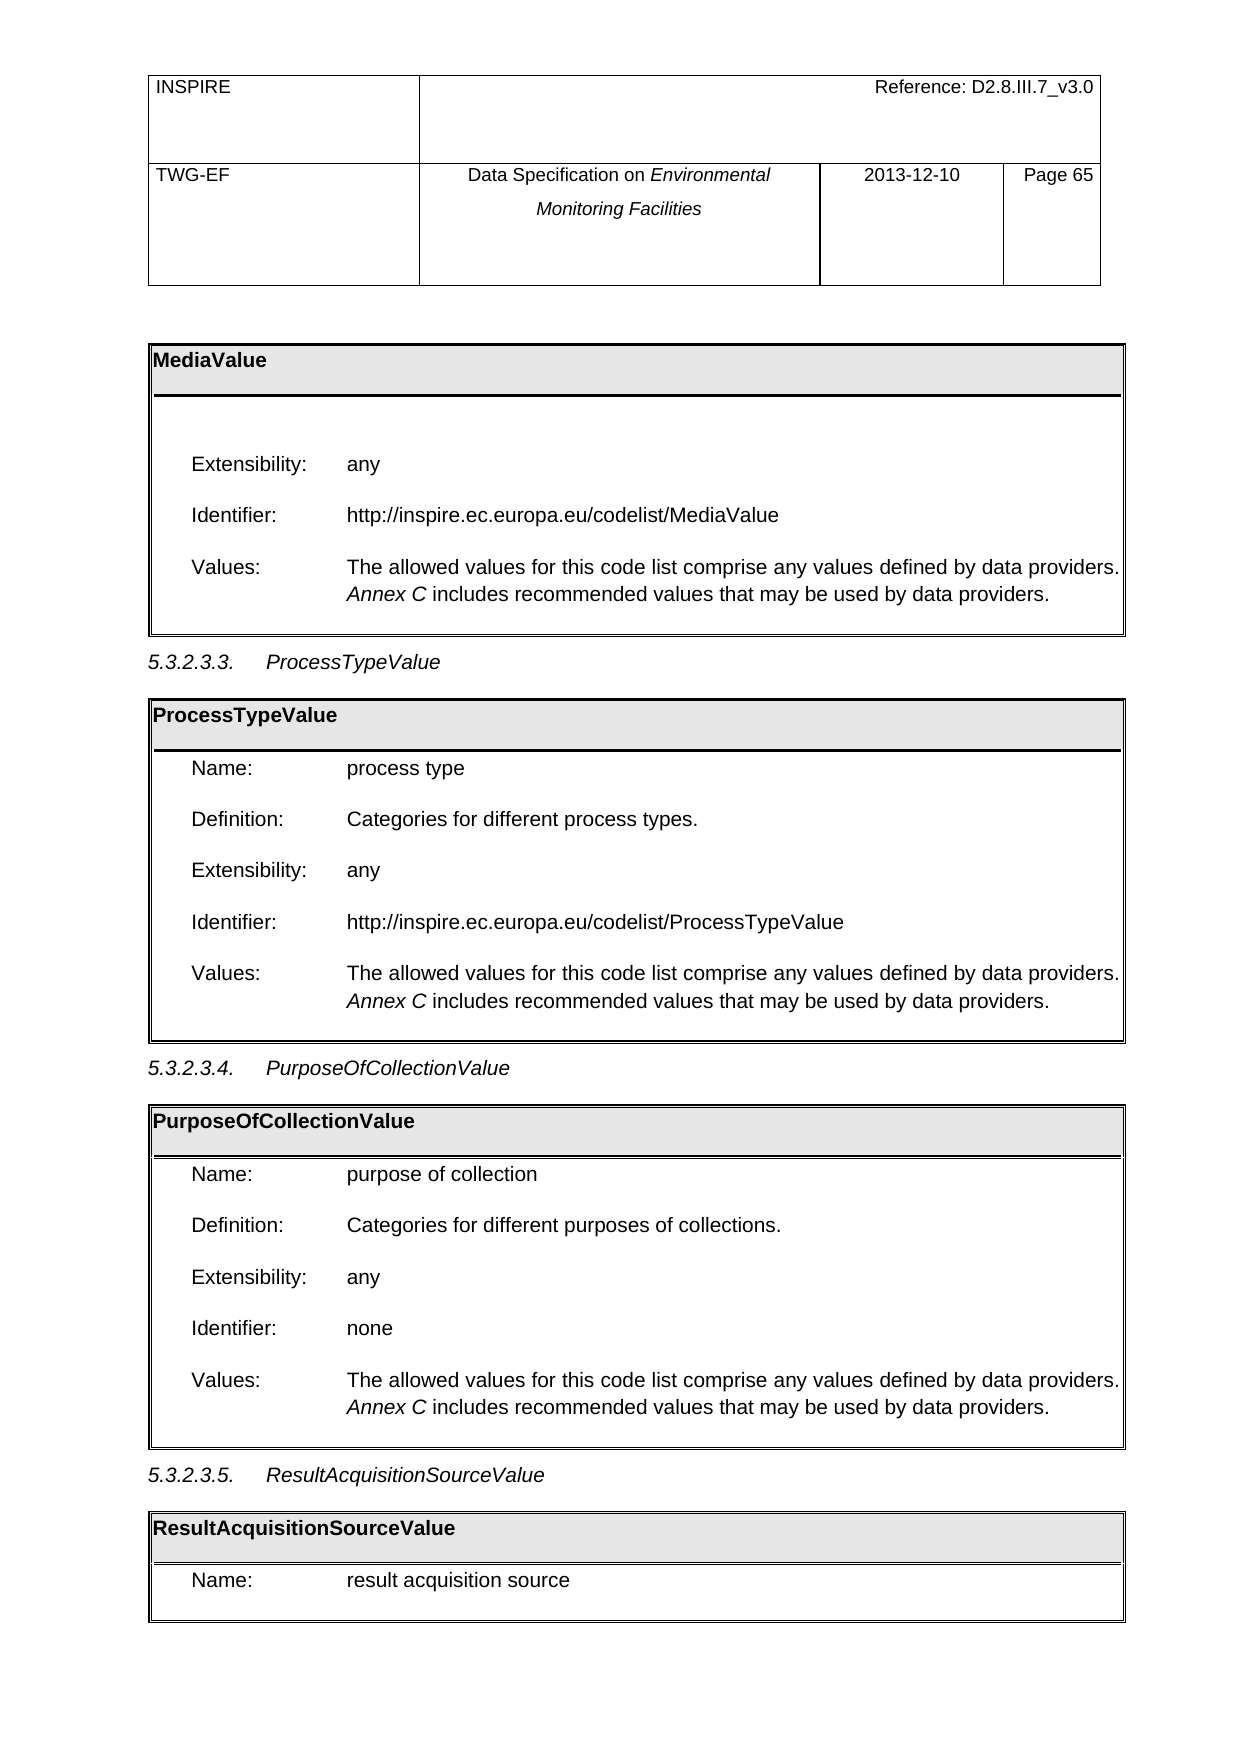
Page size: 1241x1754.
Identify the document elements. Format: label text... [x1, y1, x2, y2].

subtitle PurposeOfCollectionValue [148, 1056, 1122, 1080]
table_cell [150, 1562, 1124, 1620]
subtitle ProcessTypeValue [148, 649, 1122, 673]
table_header MediaValue [152, 346, 1123, 394]
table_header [152, 1514, 1123, 1562]
subtitle ResultAcquisitionSourceValue [148, 1462, 1122, 1486]
table_cell [152, 1155, 1123, 1447]
table_header PurposeOfCollectionValue [152, 1108, 1123, 1155]
table_cell [152, 394, 1123, 634]
table_header ProcessTypeValue [152, 701, 1123, 749]
table_cell [152, 749, 1123, 1040]
